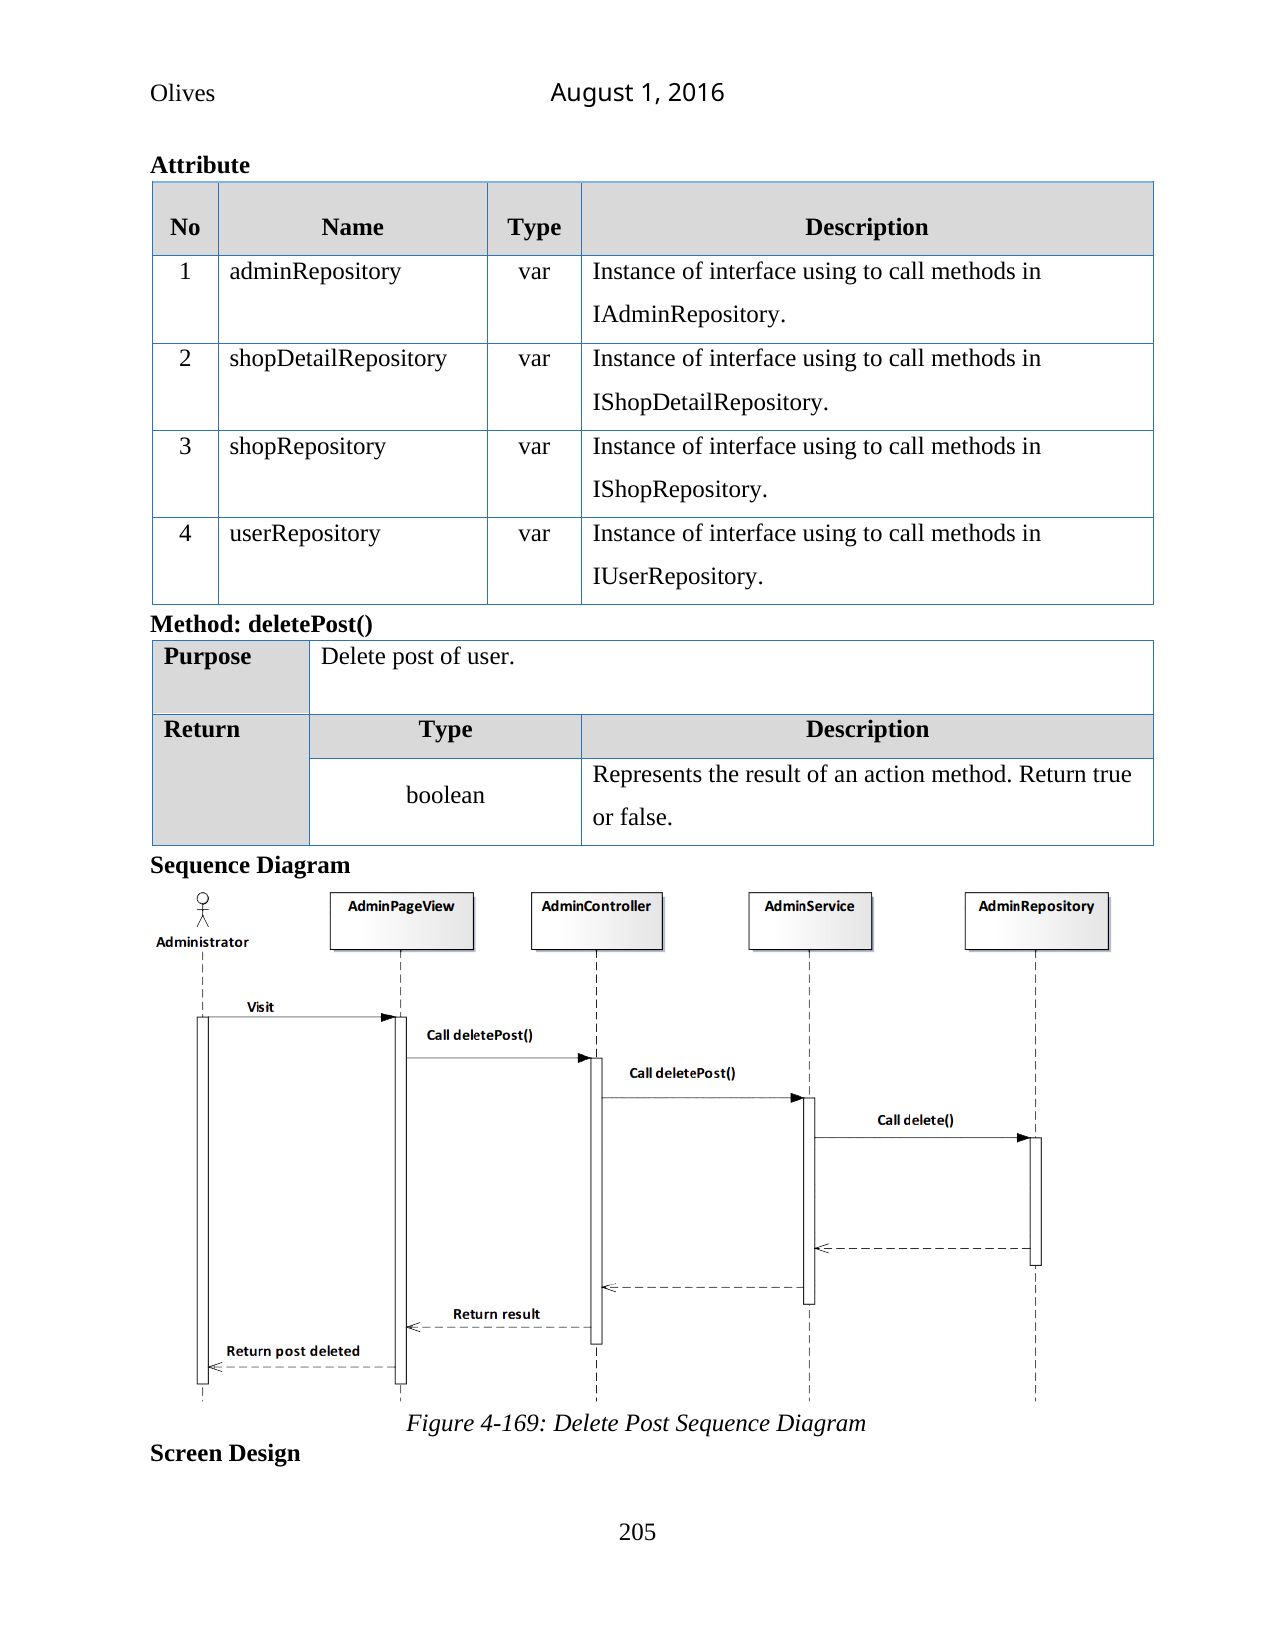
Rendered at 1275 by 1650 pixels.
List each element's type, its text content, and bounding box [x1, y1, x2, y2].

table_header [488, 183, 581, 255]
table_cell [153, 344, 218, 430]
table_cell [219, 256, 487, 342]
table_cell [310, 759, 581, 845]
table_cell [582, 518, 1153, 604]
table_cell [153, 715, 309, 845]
subtitle Screen Design [150, 1438, 1125, 1467]
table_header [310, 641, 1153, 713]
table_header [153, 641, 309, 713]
subtitle Attribute [150, 150, 1125, 179]
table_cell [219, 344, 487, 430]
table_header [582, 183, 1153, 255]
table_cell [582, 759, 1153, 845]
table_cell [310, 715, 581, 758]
subtitle Method: deletePost() [150, 609, 1125, 638]
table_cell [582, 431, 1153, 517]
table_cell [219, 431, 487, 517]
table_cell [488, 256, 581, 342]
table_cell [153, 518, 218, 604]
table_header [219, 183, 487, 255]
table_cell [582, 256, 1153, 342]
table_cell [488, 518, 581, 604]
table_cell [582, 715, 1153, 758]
subtitle Sequence Diagram [150, 850, 1125, 879]
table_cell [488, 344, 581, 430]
picture [150, 881, 1125, 1420]
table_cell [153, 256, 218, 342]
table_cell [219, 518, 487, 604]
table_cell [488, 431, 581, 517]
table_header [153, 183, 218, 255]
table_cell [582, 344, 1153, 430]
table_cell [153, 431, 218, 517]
